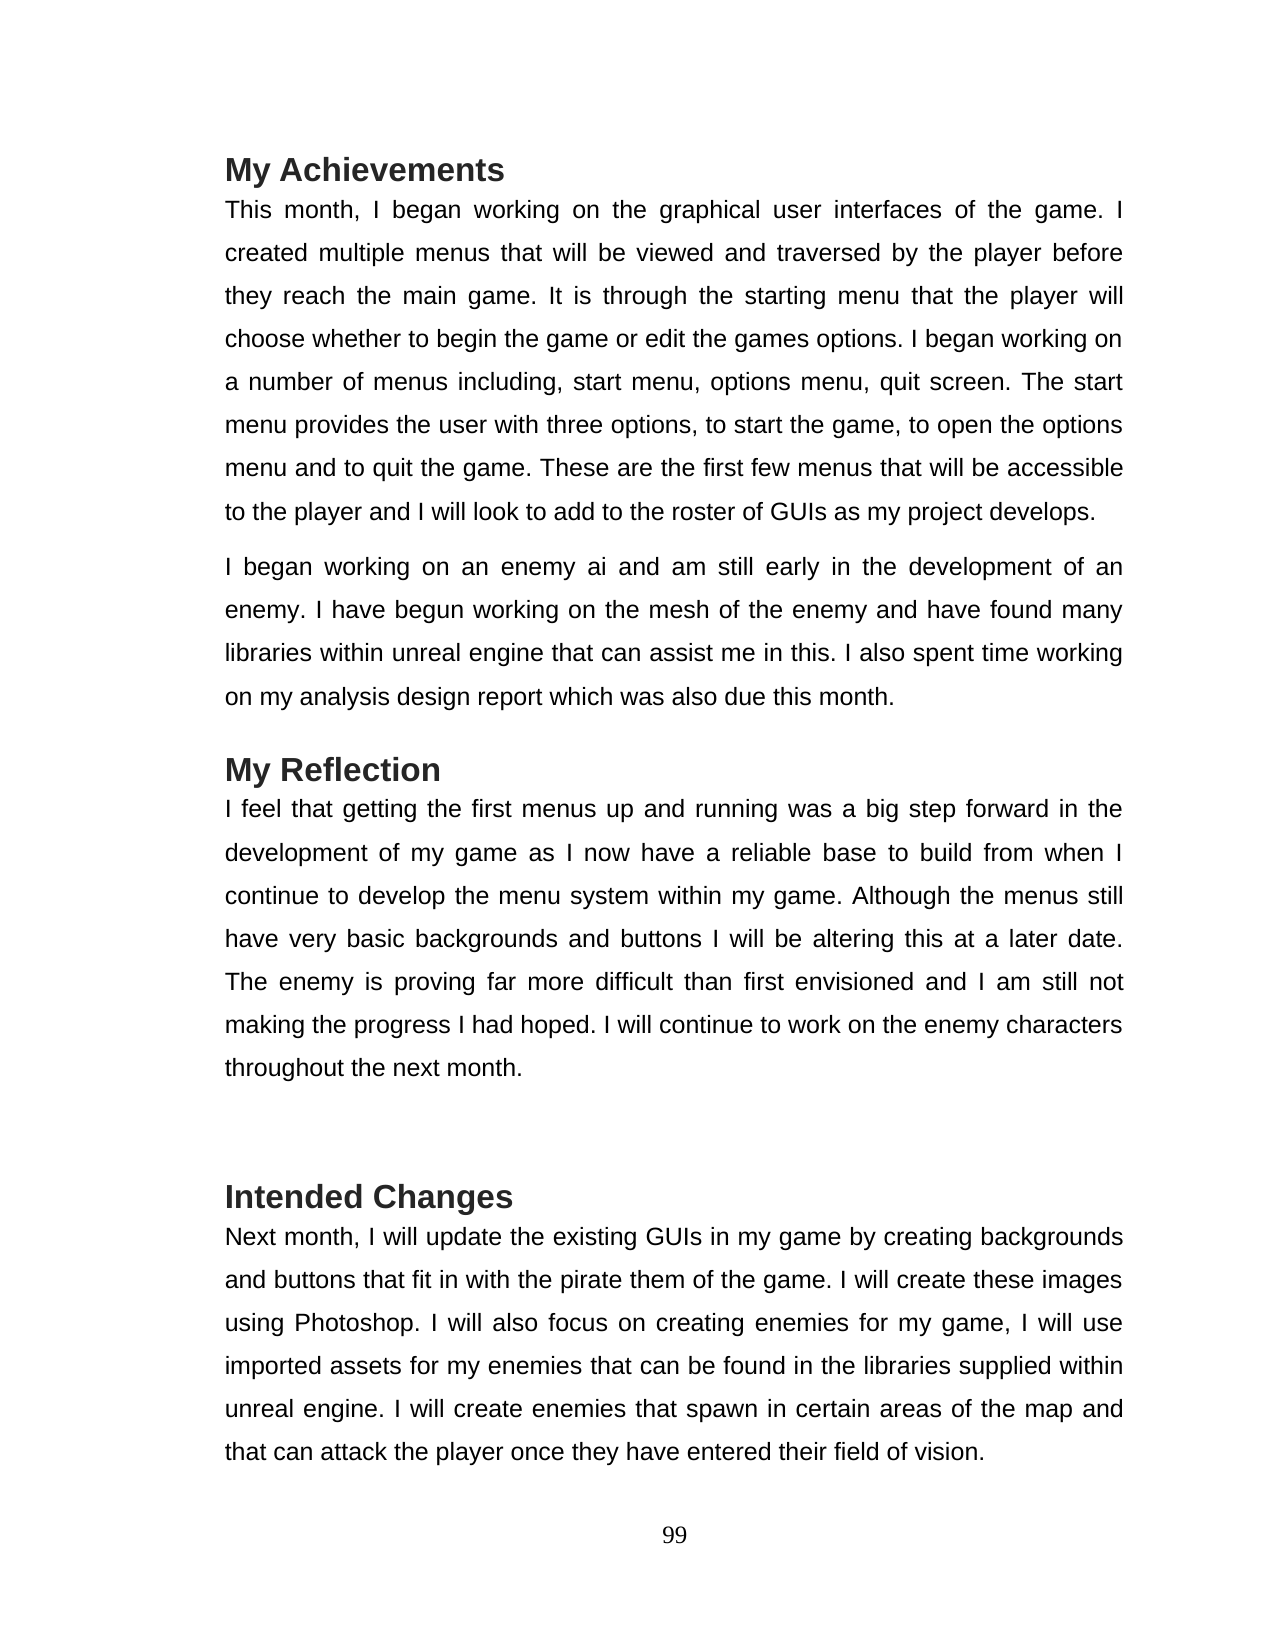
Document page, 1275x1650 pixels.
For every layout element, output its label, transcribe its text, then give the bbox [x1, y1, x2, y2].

text I began working on an enemy ai and am still early in the development of an enemy. I have begun working on the mesh of the enemy and have found many libraries within unreal engine that can assist me in this. I also spent time working on my analysis design report which was also due this month. [224, 552, 1125, 710]
text Next month, I will update the existing GUIs in my game by creating backgrounds and buttons that fit in with the pirate them of the game. I will create these images using Photoshop. I will also focus on creating enemies for my game, I will use imported assets for my enemies that can be found in the libraries supplied within unreal engine. I will create enemies that spawn in certain areas of the map and that can attack the player once they have entered their field of vision. [224, 1222, 1125, 1466]
text I feel that getting the first menus up and running was a big step forward in the development of my game as I now have a reliable base to build from when I continue to develop the menu system within my game. Although the menus still have very basic backgrounds and buttons I will be altering this at a later date. The enemy is proving far more difficult than first envisioned and I am still not making the progress I had hoped. I will continue to work on the enemy characters throughout the next month. [224, 794, 1125, 1082]
title Intended Changes [224, 1177, 1125, 1215]
title My Achievements [224, 150, 1125, 188]
text This month, I began working on the graphical user interfaces of the game. I created multiple menus that will be viewed and traversed by the player before they reach the main game. It is through the starting menu that the player will choose whether to begin the game or edit the games options. I began working on a number of menus including, start menu, options menu, quit screen. The start menu provides the user with three options, to start the game, to open the options menu and to quit the game. These are the first few menus that will be accessible to the player and I will look to add to the roster of GUIs as my project develops. [224, 195, 1125, 525]
title My Reflection [224, 750, 1125, 788]
